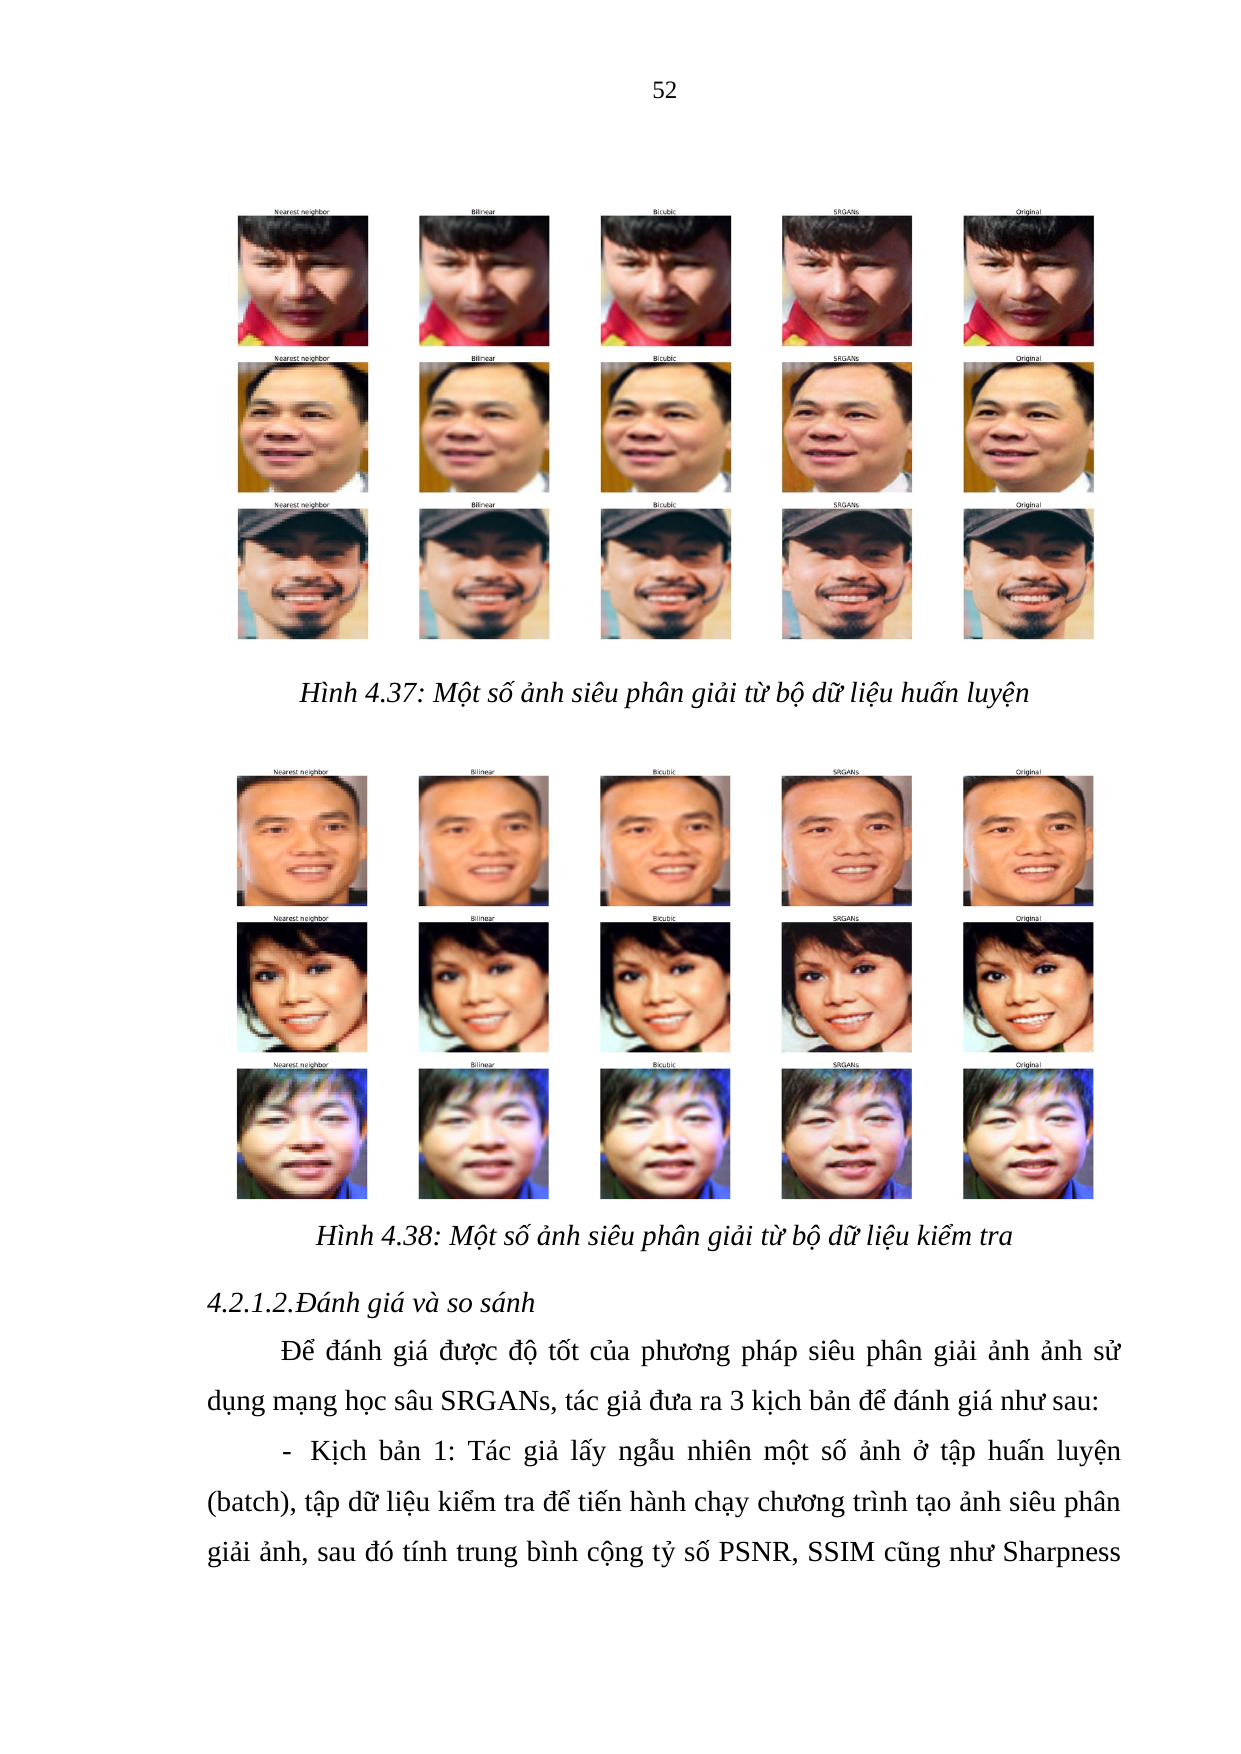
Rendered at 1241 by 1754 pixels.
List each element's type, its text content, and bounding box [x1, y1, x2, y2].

subtitle Đánh giá và so sánh [207, 1285, 1122, 1319]
picture [206, 766, 1122, 1206]
picture [207, 206, 1122, 646]
text Để đánh giá được độ tốt của phương pháp siêu phân giải ảnh ảnh sử dụng mạng học sâu SRGANs, tác giả đưa ra 3 kịch bản để đánh giá như sau: [207, 1333, 1122, 1417]
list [207, 1433, 1122, 1568]
